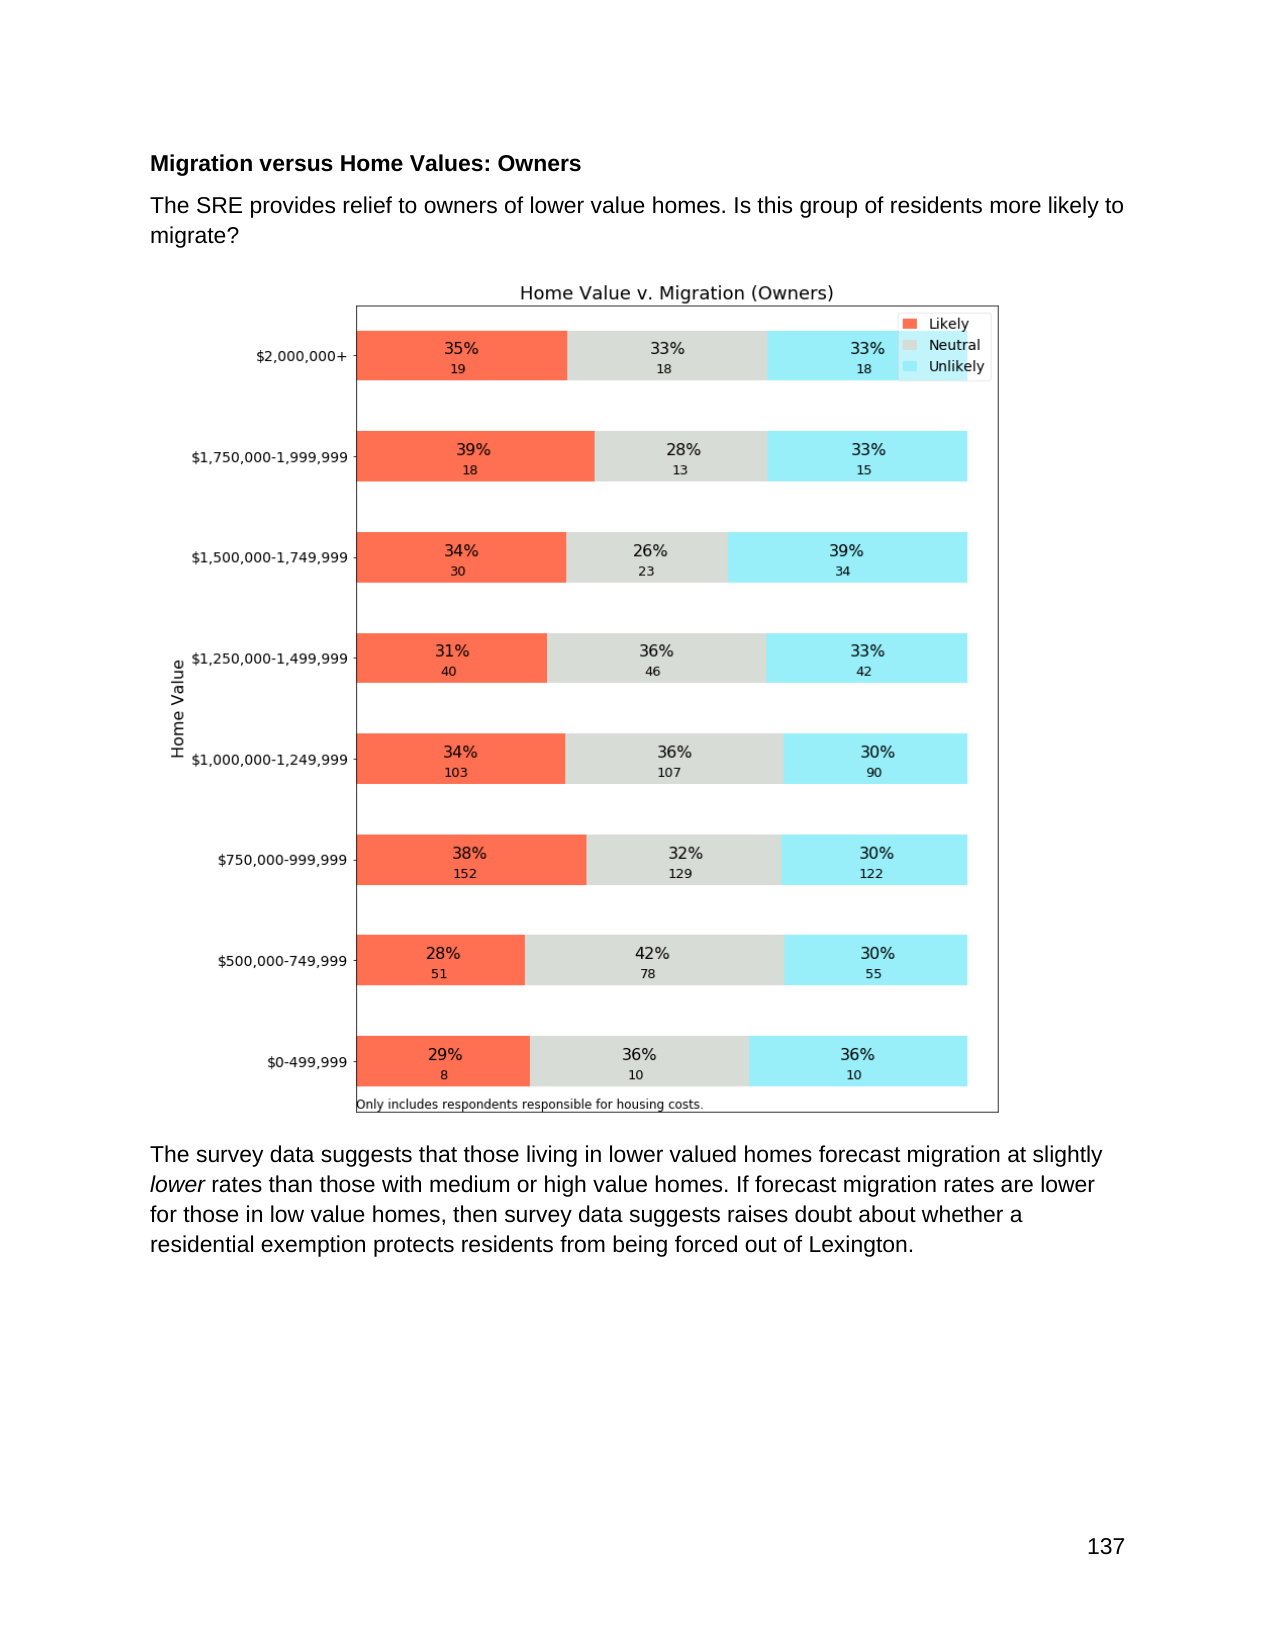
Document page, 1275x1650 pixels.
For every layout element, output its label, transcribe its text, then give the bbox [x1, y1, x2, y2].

text Migration versus Home Values: Owners [150, 150, 1125, 176]
picture [150, 264, 1023, 1137]
text The SRE provides relief to owners of lower value homes. Is this group of residents more likely to migrate? [150, 192, 1125, 248]
text The survey data suggests that those living in lower valued homes forecast migration at slightly lower rates than those with medium or high value homes. If forecast migration rates are lower for those in low value homes, then survey data suggests raises doubt about whether a residential exemption protects residents from being forced out of Lexington. [150, 1141, 1125, 1258]
